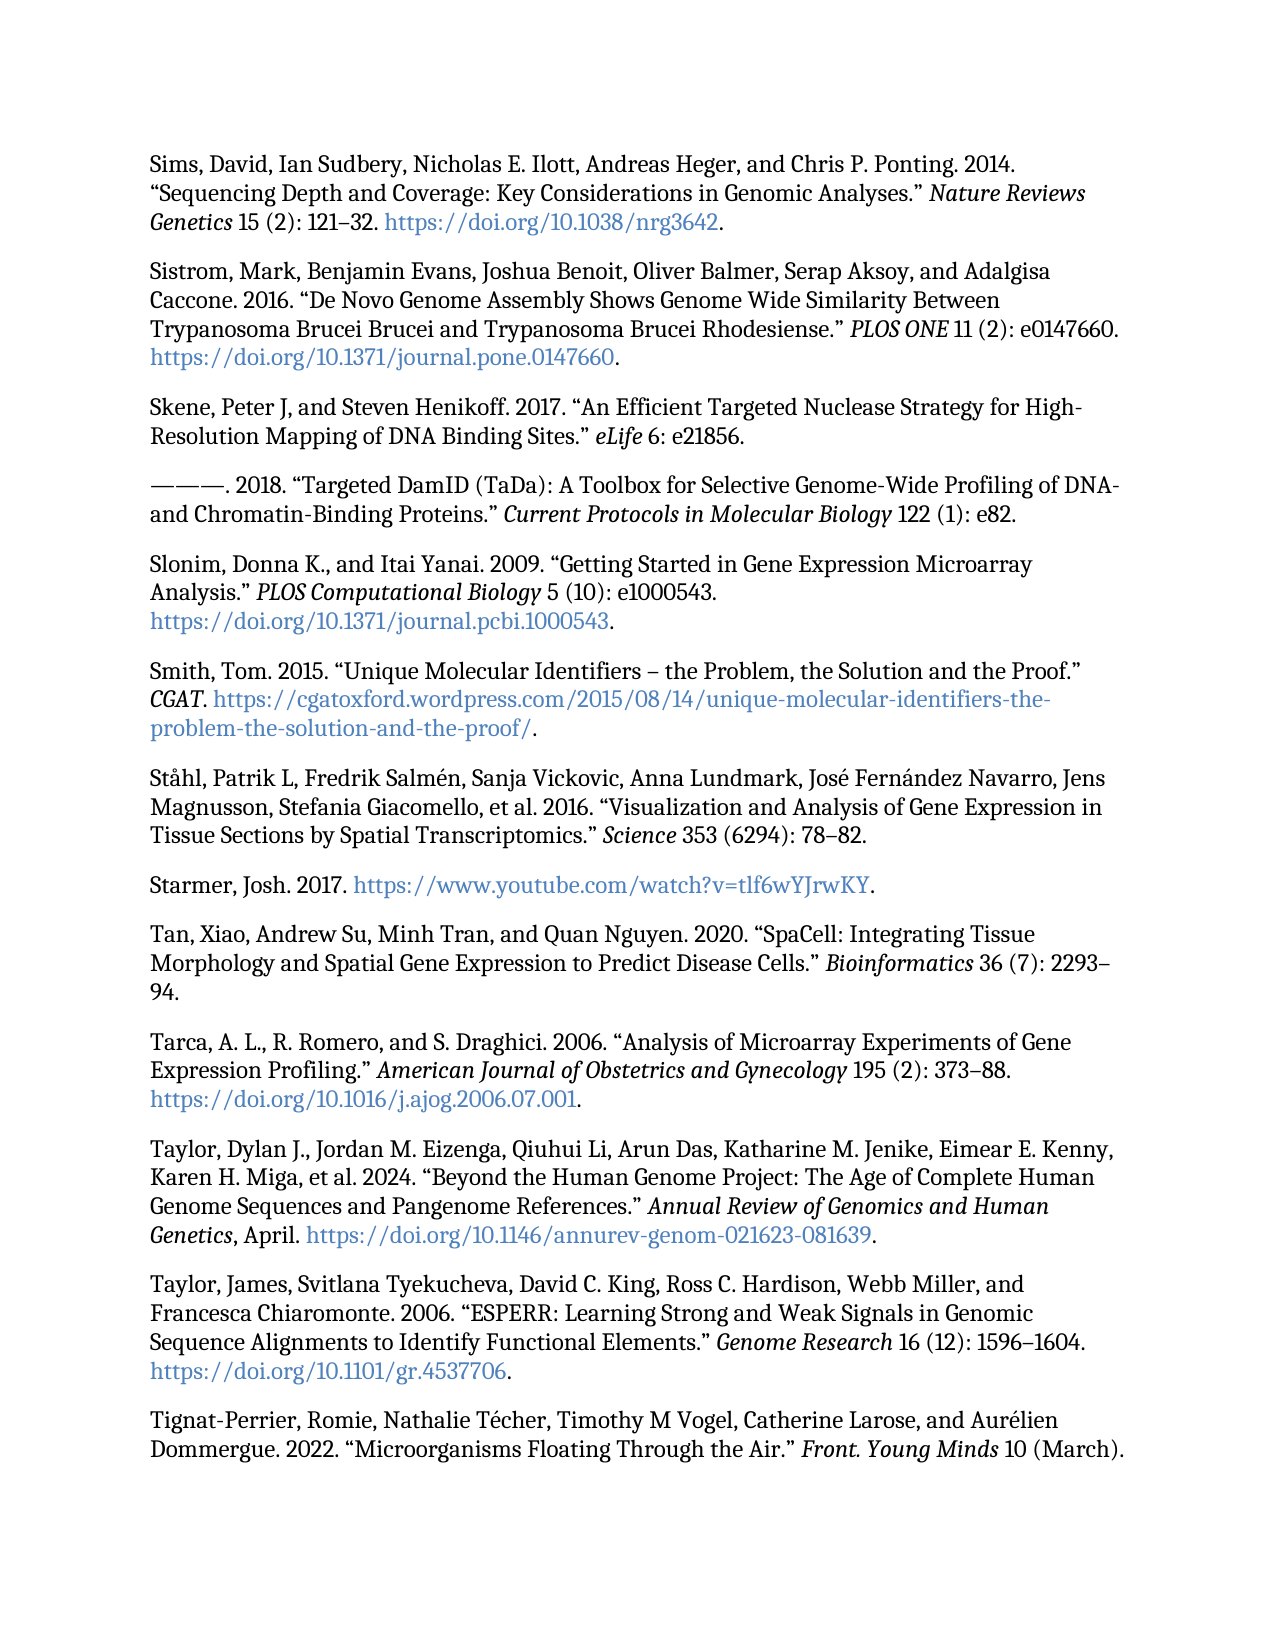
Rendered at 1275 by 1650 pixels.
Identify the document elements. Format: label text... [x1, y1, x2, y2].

text Sims, David, Ian Sudbery, Nicholas E. Ilott, Andreas Heger, and Chris P. Ponting. 2014. “Sequencing Depth and Coverage: Key Considerations in Genomic Analyses.” Nature Reviews Genetics 15 (2): 121–32. https://doi.org/10.1038/nrg3642. [150, 150, 1125, 236]
text ———. 2018. “Targeted DamID (TaDa): A Toolbox for Selective Genome-Wide Profiling of DNA- and Chromatin-Binding Proteins.” Current Protocols in Molecular Biology 122 (1): e82. [150, 471, 1125, 529]
text Tarca, A. L., R. Romero, and S. Draghici. 2006. “Analysis of Microarray Experiments of Gene Expression Profiling.” American Journal of Obstetrics and Gynecology 195 (2): 373–88. https://doi.org/10.1016/j.ajog.2006.07.001. [150, 1027, 1125, 1114]
text Ståhl, Patrik L, Fredrik Salmén, Sanja Vickovic, Anna Lundmark, José Fernández Navarro, Jens Magnusson, Stefania Giacomello, et al. 2016. “Visualization and Analysis of Gene Expression in Tissue Sections by Spatial Transcriptomics.” Science 353 (6294): 78–82. [150, 764, 1125, 850]
text Tan, Xiao, Andrew Su, Minh Tran, and Quan Nguyen. 2020. “SpaCell: Integrating Tissue Morphology and Spatial Gene Expression to Predict Disease Cells.” Bioinformatics 36 (7): 2293–94. [150, 920, 1125, 1007]
text Skene, Peter J, and Steven Henikoff. 2017. “An Efficient Targeted Nuclease Strategy for High-Resolution Mapping of DNA Binding Sites.” eLife 6: e21856. [150, 393, 1125, 450]
text Starmer, Josh. 2017. https://www.youtube.com/watch?v=tlf6wYJrwKY. [150, 871, 1125, 899]
text Smith, Tom. 2015. “Unique Molecular Identifiers – the Problem, the Solution and the Proof.” CGAT. https://cgatoxford.wordpress.com/2015/08/14/unique-molecular-identifiers-the-problem-the-solution-and-the-proof/. [150, 657, 1125, 743]
text Tignat-Perrier, Romie, Nathalie Técher, Timothy M Vogel, Catherine Larose, and Aurélien Dommergue. 2022. “Microorganisms Floating Through the Air.” Front. Young Minds 10 (March). [150, 1406, 1125, 1464]
text Slonim, Donna K., and Itai Yanai. 2009. “Getting Started in Gene Expression Microarray Analysis.” PLOS Computational Biology 5 (10): e1000543. https://doi.org/10.1371/journal.pcbi.1000543. [150, 549, 1125, 636]
text Taylor, Dylan J., Jordan M. Eizenga, Qiuhui Li, Arun Das, Katharine M. Jenike, Eimear E. Kenny, Karen H. Miga, et al. 2024. “Beyond the Human Genome Project: The Age of Complete Human Genome Sequences and Pangenome References.” Annual Review of Genomics and Human Genetics, April. https://doi.org/10.1146/annurev-genom-021623-081639. [150, 1134, 1125, 1249]
text Sistrom, Mark, Benjamin Evans, Joshua Benoit, Oliver Balmer, Serap Aksoy, and Adalgisa Caccone. 2016. “De Novo Genome Assembly Shows Genome Wide Similarity Between Trypanosoma Brucei Brucei and Trypanosoma Brucei Rhodesiense.” PLOS ONE 11 (2): e0147660. https://doi.org/10.1371/journal.pone.0147660. [150, 257, 1125, 372]
text Taylor, James, Svitlana Tyekucheva, David C. King, Ross C. Hardison, Webb Miller, and Francesca Chiaromonte. 2006. “ESPERR: Learning Strong and Weak Signals in Genomic Sequence Alignments to Identify Functional Elements.” Genome Research 16 (12): 1596–1604. https://doi.org/10.1101/gr.4537706. [150, 1270, 1125, 1385]
